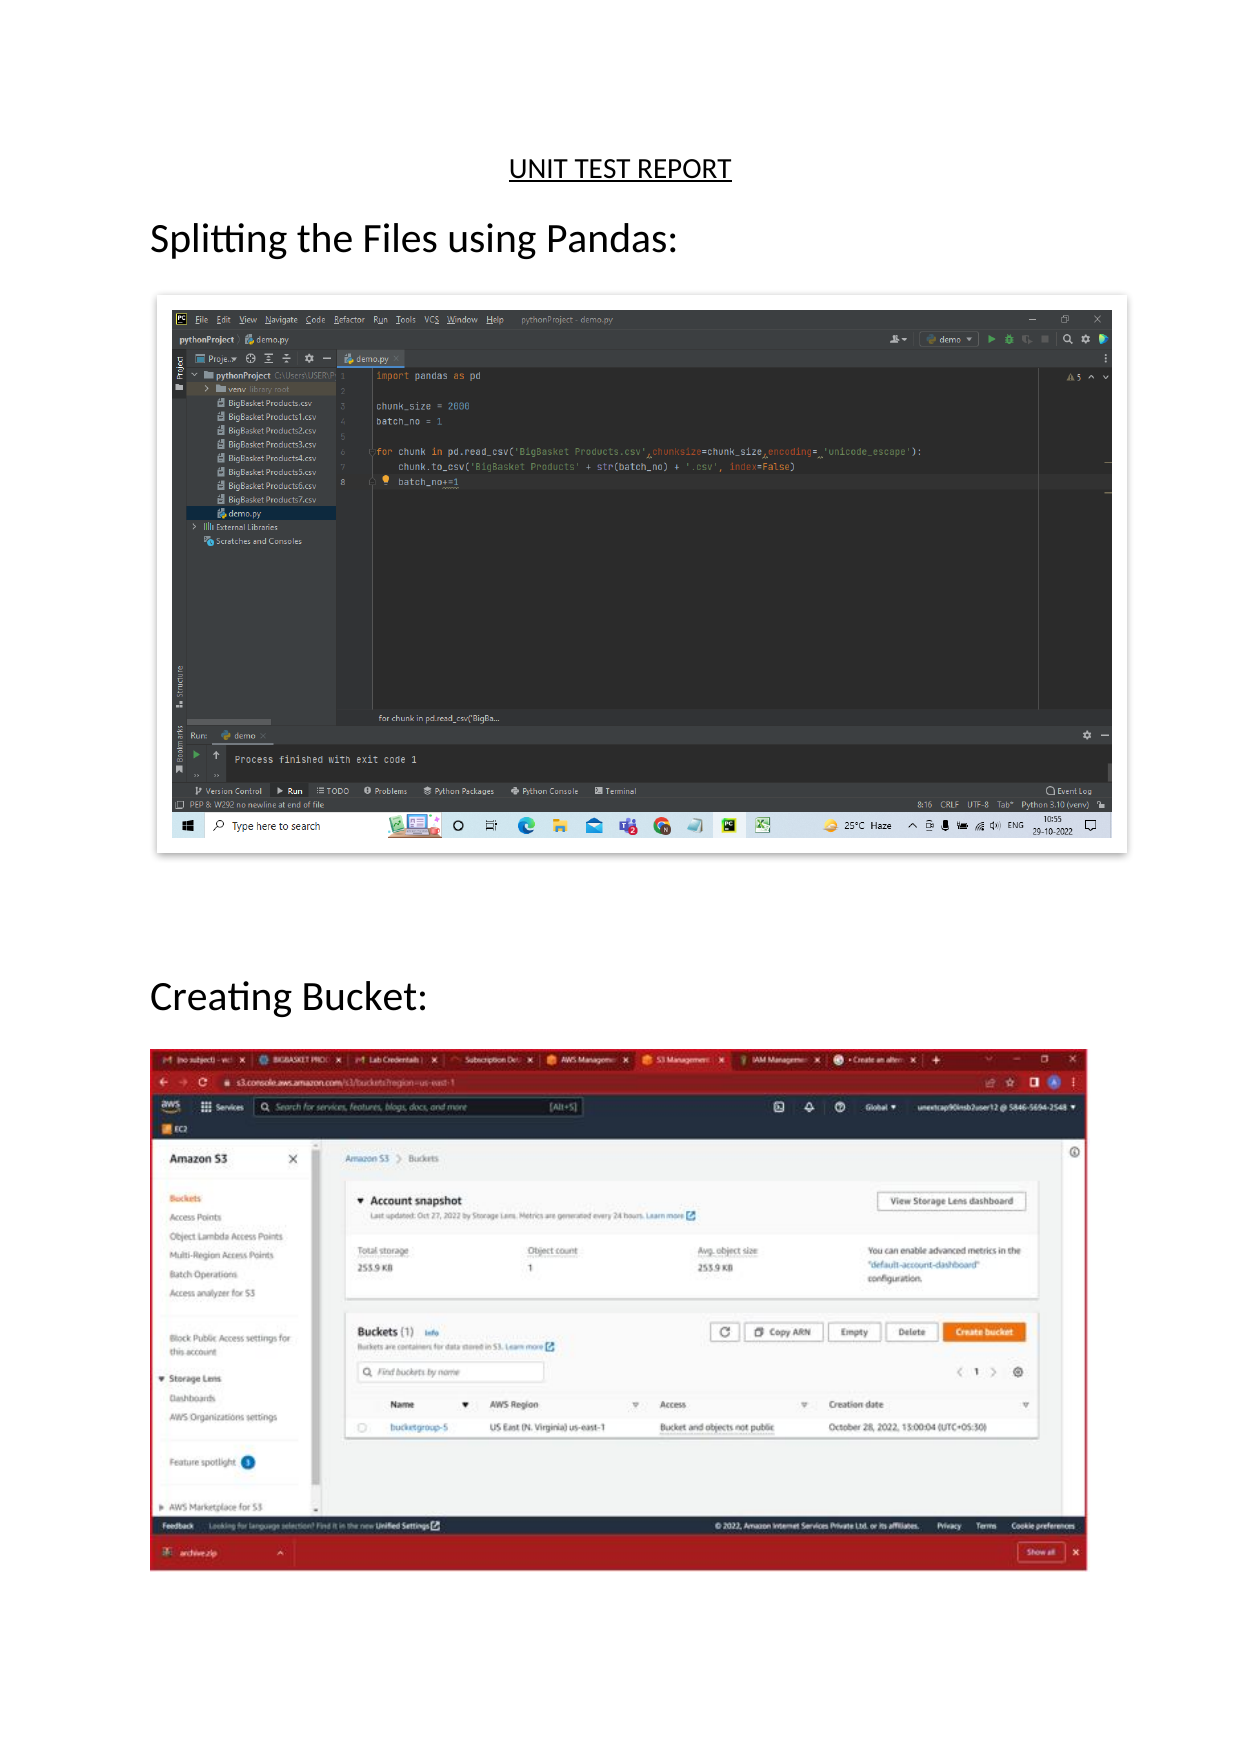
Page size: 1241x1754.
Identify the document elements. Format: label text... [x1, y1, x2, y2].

picture [172, 310, 1112, 838]
picture [150, 1049, 1091, 1572]
text Splitting the Files using Pandas: [150, 212, 1090, 263]
text Creating Bucket: [150, 970, 1090, 1021]
text UNIT TEST REPORT [150, 150, 1090, 186]
